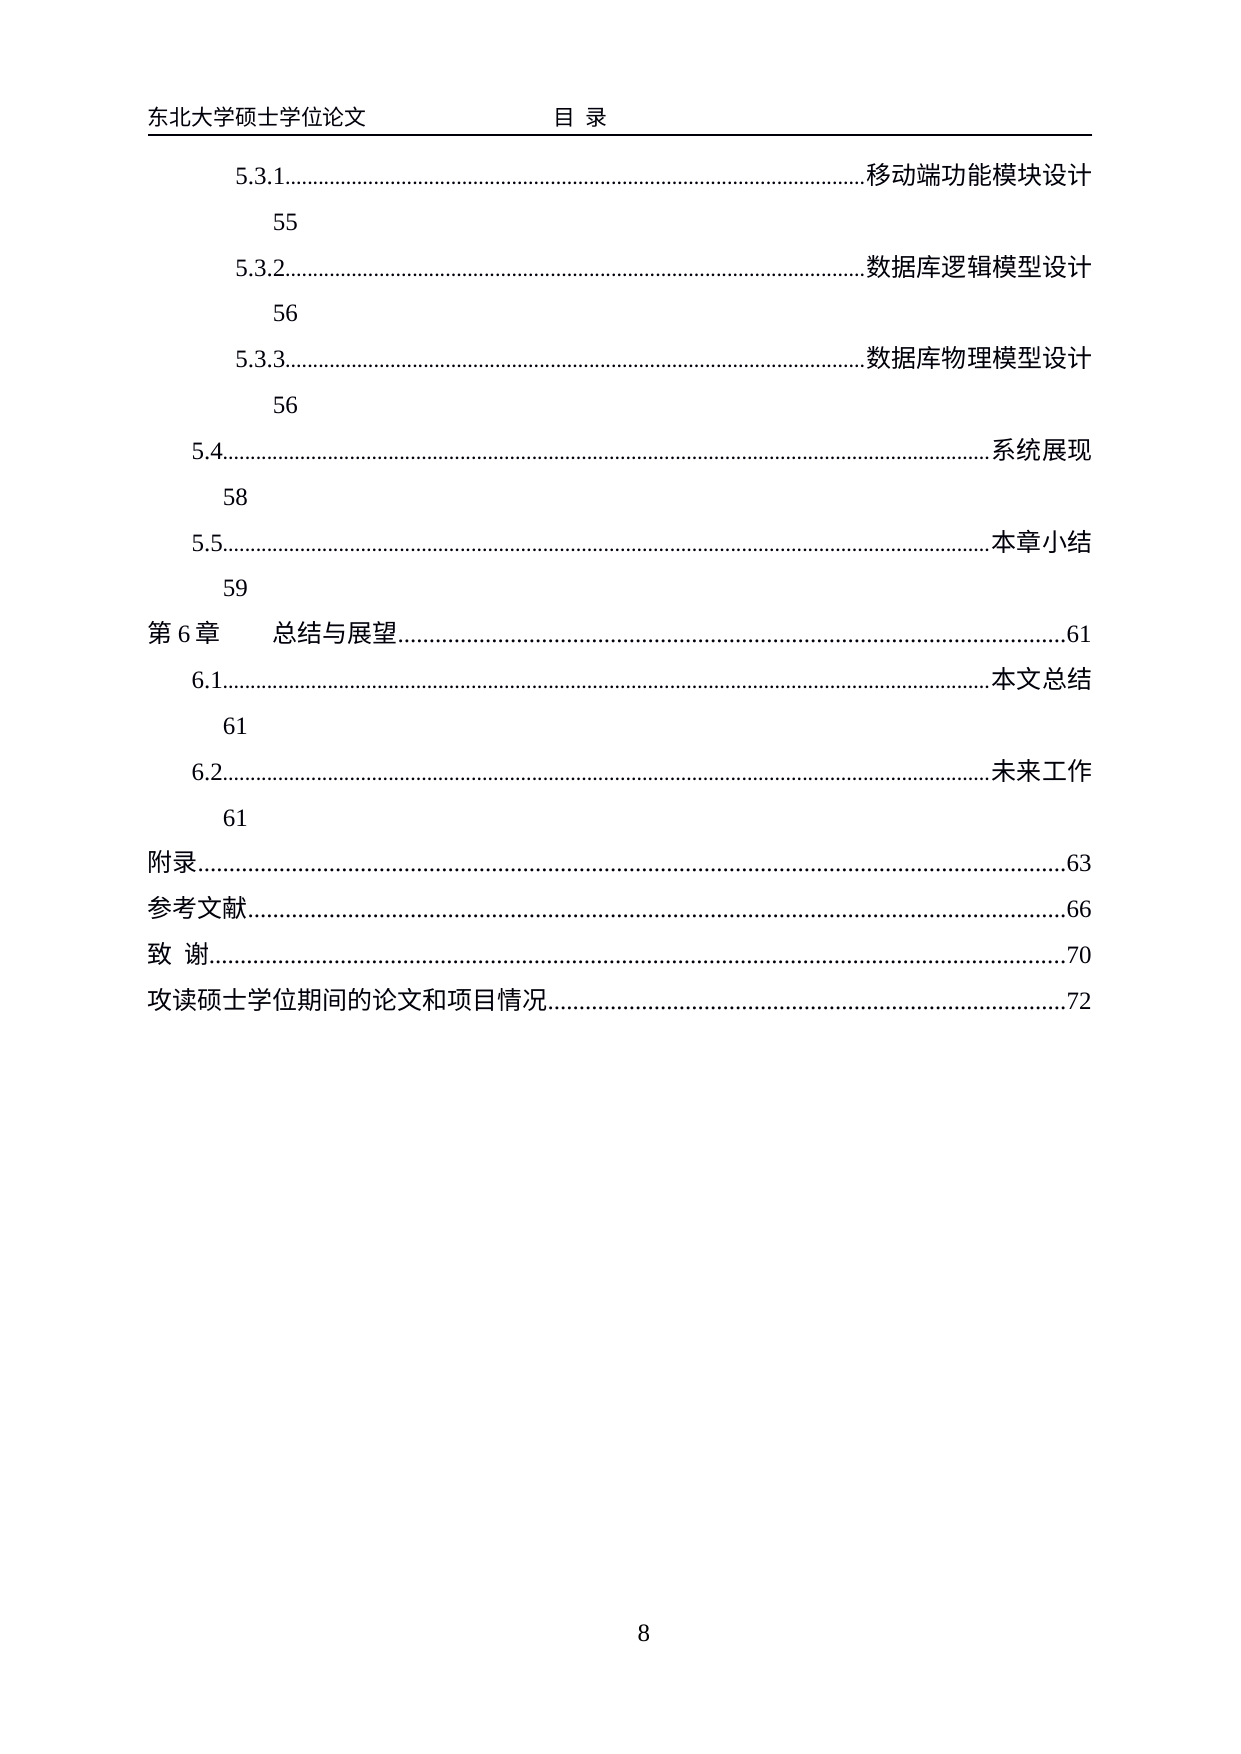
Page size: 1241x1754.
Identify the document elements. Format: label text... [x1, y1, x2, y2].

text 5.3.1 移动端功能模块设计 55 [235, 148, 1092, 239]
text 5.3.3 数据库物理模型设计 56 [235, 331, 1092, 423]
text 附录 63 [148, 835, 1092, 881]
text 6.1 本文总结 61 [191, 652, 1092, 743]
text 参考文献 66 [148, 881, 1092, 927]
text 6.2 未来工作 61 [191, 743, 1092, 835]
text 攻读硕士学位期间的论文和项目情况 72 [148, 973, 1092, 1018]
text 第6章 总结与展望 61 [148, 606, 1092, 652]
text 5.3.2 数据库逻辑模型设计 56 [235, 239, 1092, 331]
text 致 谢 70 [148, 927, 1092, 973]
text 5.4 系统展现 58 [191, 423, 1092, 514]
text 5.5 本章小结 59 [191, 514, 1092, 606]
